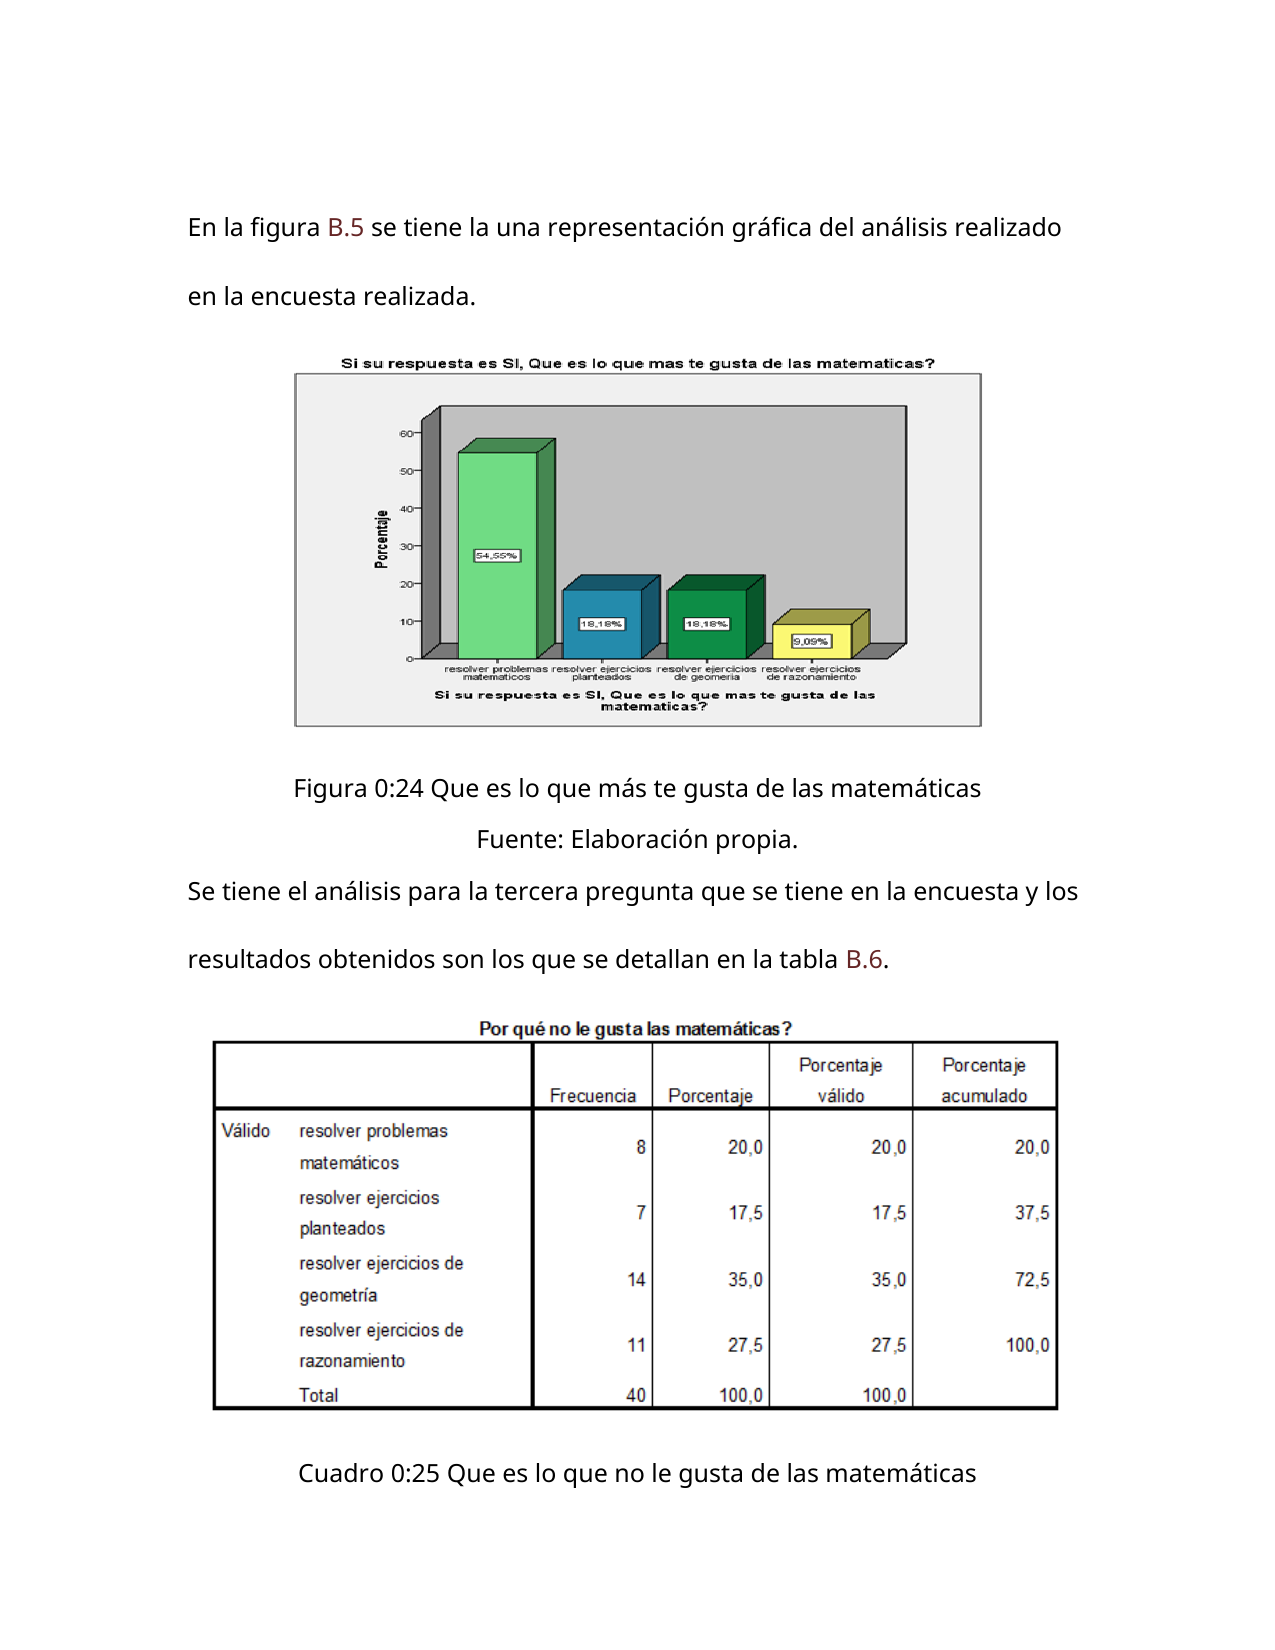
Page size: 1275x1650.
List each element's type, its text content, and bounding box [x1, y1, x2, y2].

text Fuente: Elaboración propia. [187, 822, 1087, 856]
text En la figura B.5 se tiene la una representación gráfica del análisis realizado en la encuesta realizada. [187, 210, 1087, 312]
text Se tiene el análisis para la tercera pregunta que se tiene en la encuesta y los resultados obtenidos son los que se detallan en la tabla B.6. [187, 874, 1087, 976]
